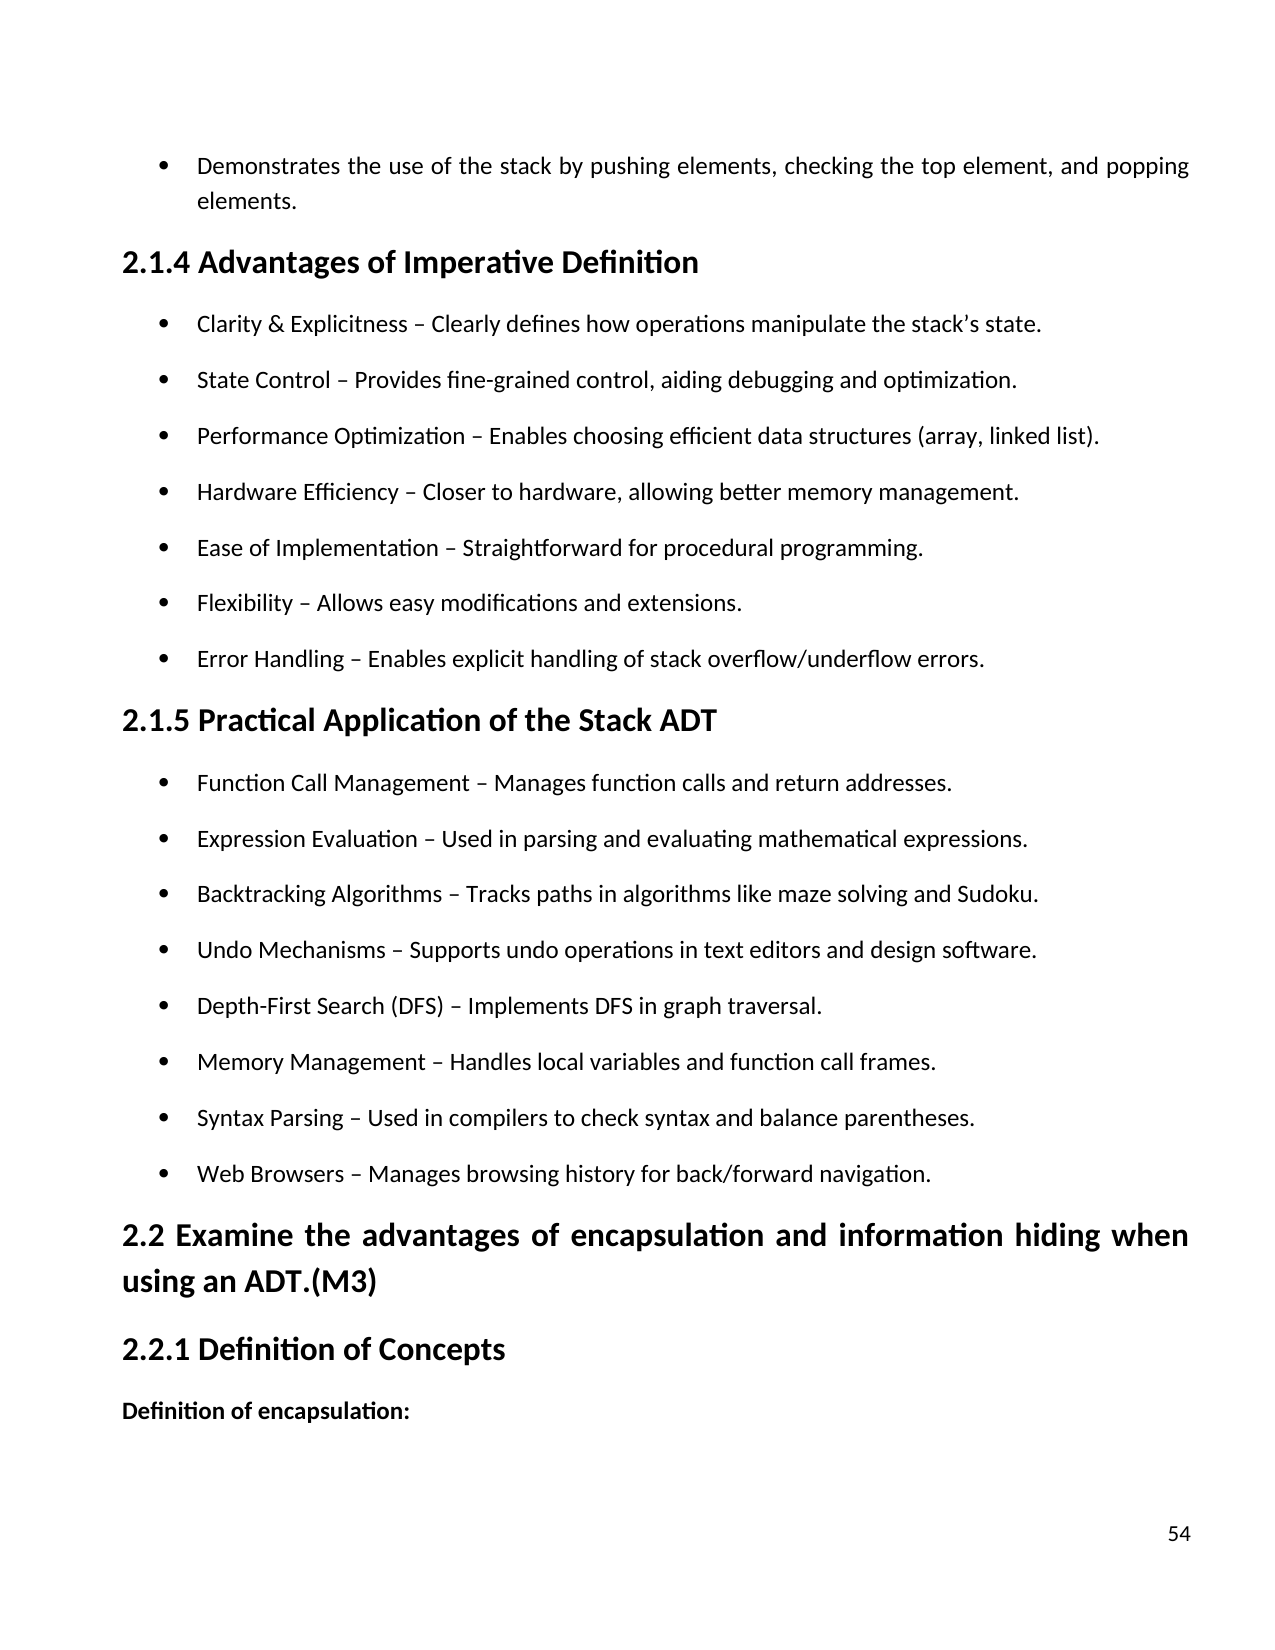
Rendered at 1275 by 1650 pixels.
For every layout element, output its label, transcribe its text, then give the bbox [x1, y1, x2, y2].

text Definition of encapsulation: [122, 1396, 1191, 1426]
list Hardware Efficiency – Closer to hardware, allowing better memory management. [159, 476, 1191, 506]
list Web Browsers – Manages browsing history for back/forward navigation. [159, 1158, 1191, 1188]
list Undo Mechanisms – Supports undo operations in text editors and design software. [159, 934, 1191, 965]
list Backtracking Algorithms – Tracks paths in algorithms like maze solving and Sudoku. [159, 878, 1191, 909]
list Flexibility – Allows easy modifications and extensions. [159, 588, 1191, 618]
list Memory Management – Handles local variables and function call frames. [159, 1046, 1191, 1077]
list Demonstrates the use of the stack by pushing elements, checking the top element, and popping elements. [159, 150, 1191, 216]
list Ease of Implementation – Straightforward for procedural programming. [159, 532, 1191, 562]
list Expression Evaluation – Used in parsing and evaluating mathematical expressions. [159, 823, 1191, 853]
list State Control – Provides fine-grained control, aiding debugging and optimization. [159, 364, 1191, 395]
list Syntax Parsing – Used in compilers to check syntax and balance parentheses. [159, 1102, 1191, 1132]
text 2.1.4 Advantages of Imperative Definition [122, 241, 1191, 282]
list Depth-First Search (DFS) – Implements DFS in graph traversal. [159, 990, 1191, 1021]
text 2.2 Examine the advantages of encapsulation and information hiding when using an ADT.(M3) [122, 1213, 1191, 1301]
text 2.1.5 Practical Application of the Stack ADT [122, 699, 1191, 740]
list Performance Optimization – Enables choosing efficient data structures (array, linked list). [159, 420, 1191, 451]
list Error Handling – Enables explicit handling of stack overflow/underflow errors. [159, 643, 1191, 674]
text 2.2.1 Definition of Concepts [122, 1328, 1191, 1369]
list Function Call Management – Manages function calls and return addresses. [159, 767, 1191, 797]
list Clarity & Explicitness – Clearly defines how operations manipulate the stack’s state. [159, 308, 1191, 339]
